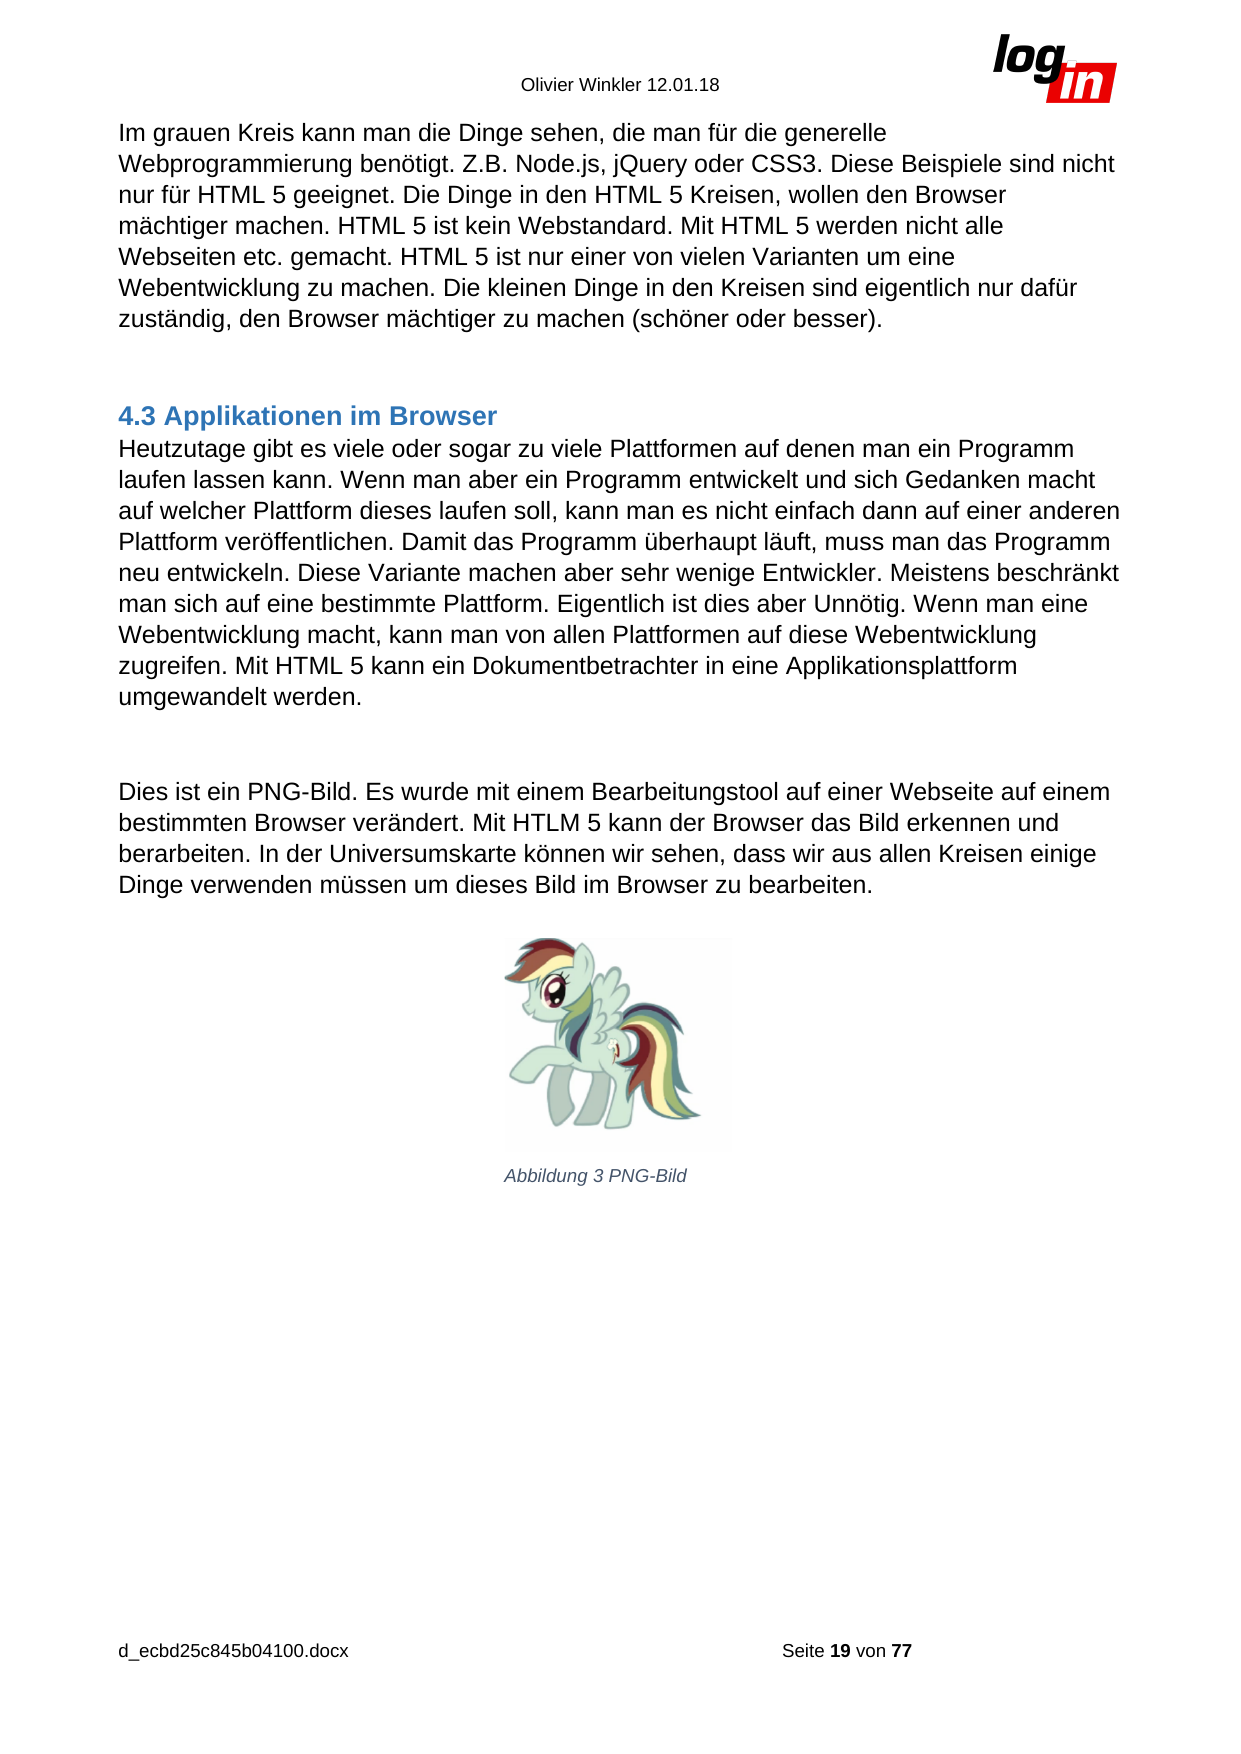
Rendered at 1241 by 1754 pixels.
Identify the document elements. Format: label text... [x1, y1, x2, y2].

text Im grauen Kreis kann man die Dinge sehen, die man für die generelle Webprogrammierung benötigt. Z.B. Node.js, jQuery oder CSS3. Diese Beispiele sind nicht nur für HTML 5 geeignet. Die Dinge in den HTML 5 Kreisen, wollen den Browser mächtiger machen. HTML 5 ist kein Webstandard. Mit HTML 5 werden nicht alle Webseiten etc. gemacht. HTML 5 ist nur einer von vielen Varianten um eine Webentwicklung zu machen. Die kleinen Dinge in den Kreisen sind eigentlich nur dafür zuständig, den Browser mächtiger zu machen (schöner oder besser). [118, 118, 1122, 333]
text Heutzutage gibt es viele oder sogar zu viele Plattformen auf denen man ein Programm laufen lassen kann. Wenn man aber ein Programm entwickelt und sich Gedanken macht auf welcher Plattform dieses laufen soll, kann man es nicht einfach dann auf einer anderen Plattform veröffentlichen. Damit das Programm überhaupt läuft, muss man das Programm neu entwickeln. Diese Variante machen aber sehr wenige Entwickler. Meistens beschränkt man sich auf eine bestimmte Plattform. Eigentlich ist dies aber Unnötig. Wenn man eine Webentwicklung macht, kann man von allen Plattformen auf diese Webentwicklung zugreifen. Mit HTML 5 kann ein Dokumentbetrachter in eine Applikationsplattform umgewandelt werden. [118, 433, 1122, 711]
picture [504, 938, 737, 1156]
picture [993, 34, 1117, 103]
subtitle 4.3 Applikationen im Browser [118, 400, 1122, 431]
text Dies ist ein PNG-Bild. Es wurde mit einem Bearbeitungstool auf einer Webseite auf einem bestimmten Browser verändert. Mit HTLM 5 kann der Browser das Bild erkennen und berarbeiten. In der Universumskarte können wir sehen, dass wir aus allen Kreisen einige Dinge verwenden müssen um dieses Bild im Browser zu bearbeiten. [118, 777, 1122, 899]
